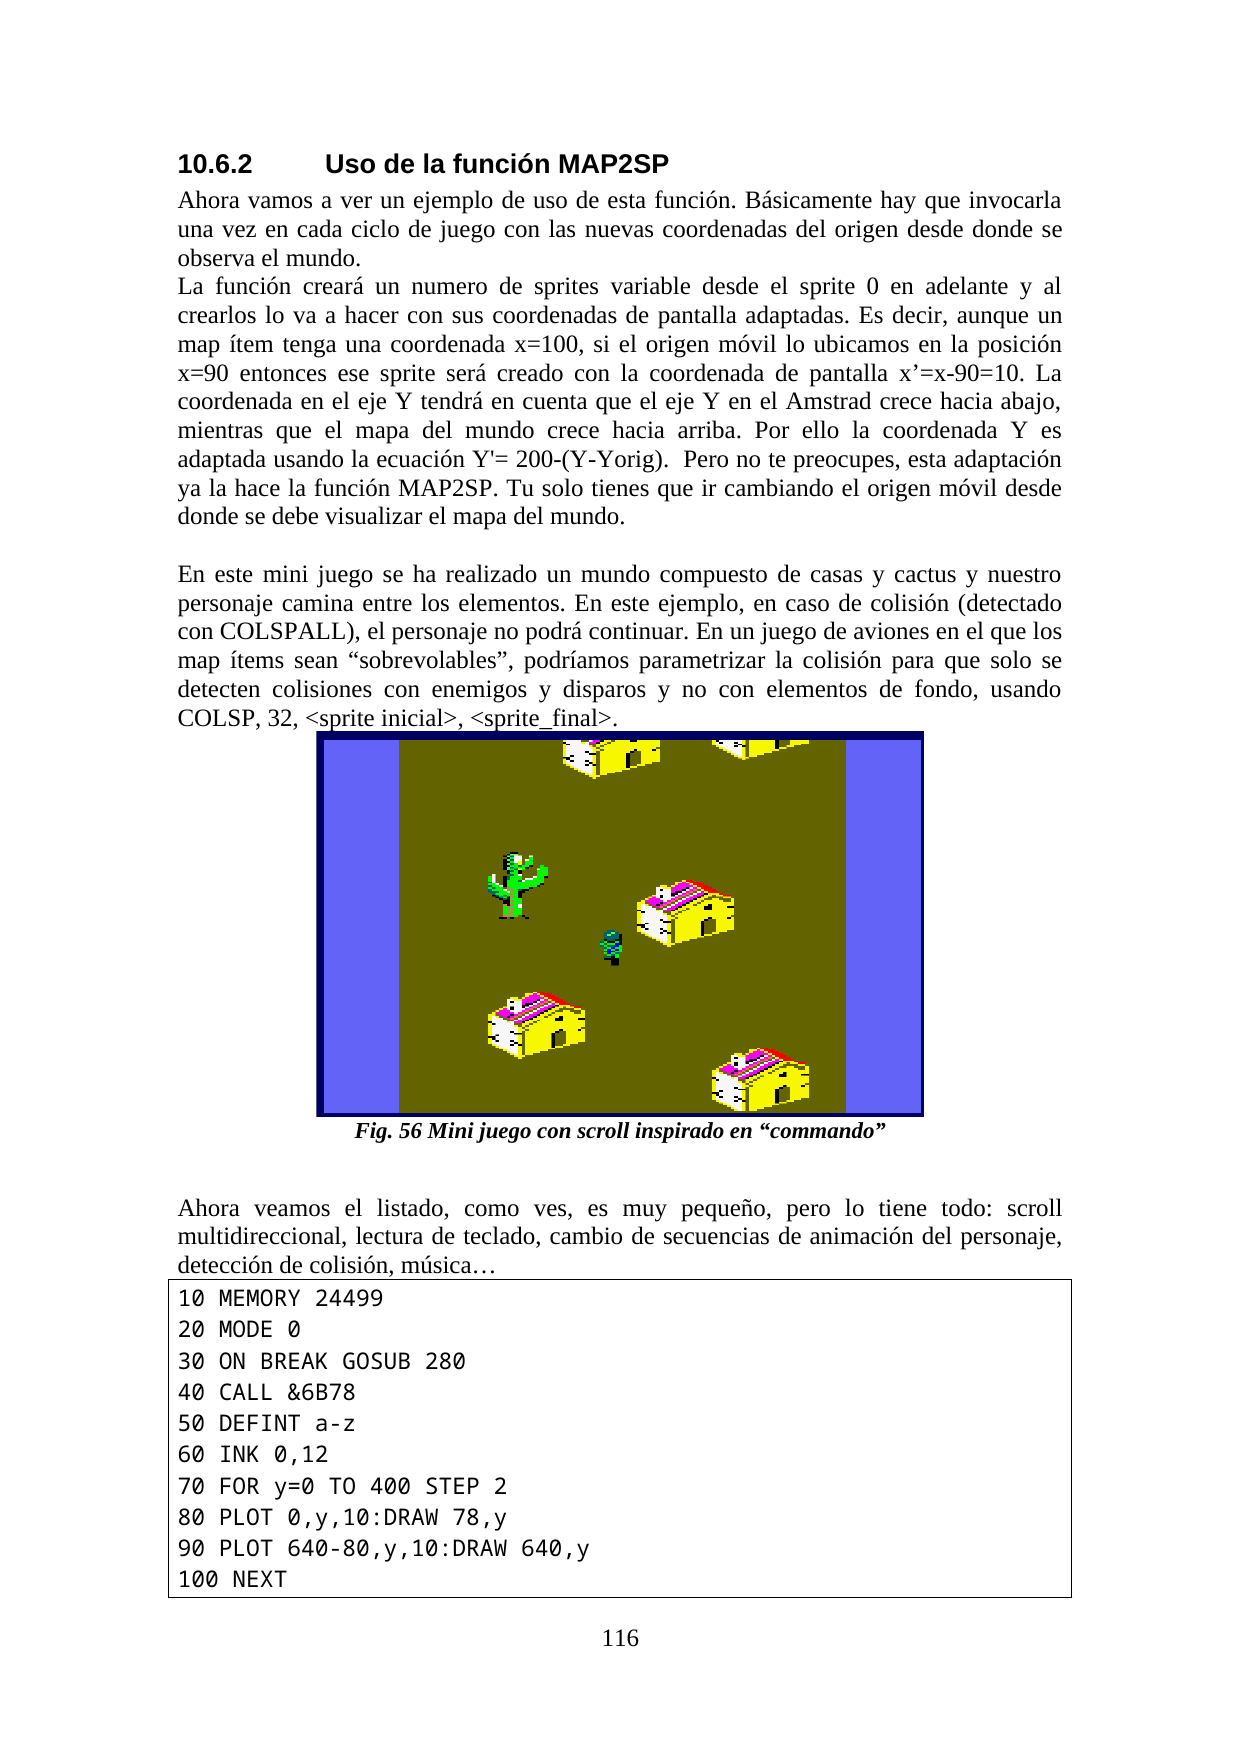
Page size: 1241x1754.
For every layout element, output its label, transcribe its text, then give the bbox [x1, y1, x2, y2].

text 30 ON BREAK GOSUB 280 [177, 1344, 1063, 1376]
text 70 FOR y=0 TO 400 STEP 2 [177, 1469, 1063, 1501]
text 90 PLOT 640-80,y,10:DRAW 640,y [177, 1532, 1063, 1560]
text Ahora veamos el listado, como ves, es muy pequeño, pero lo tiene todo: scroll multidireccional, lectura de teclado, cambio de secuencias de animación del personaje, detección de colisión, música… [177, 1193, 1063, 1279]
picture [316, 731, 924, 1117]
text 100 NEXT [169, 1560, 1071, 1597]
text La función creará un numero de sprites variable desde el sprite 0 en adelante y al crearlos lo va a hacer con sus coordenadas de pantalla adaptadas. Es decir, aunque un map ítem tenga una coordenada x=100, si el origen móvil lo ubicamos en la posición x=90 entonces ese sprite será creado con la coordenada de pantalla x’=x-90=10. La coordenada en el eje Y tendrá en cuenta que el eje Y en el Amstrad crece hacia abajo, mientras que el mapa del mundo crece hacia arriba. Por ello la coordenada Y es adaptada usando la ecuación Y'= 200-(Y-Yorig). Pero no te preocupes, esta adaptación ya la hace la función MAP2SP. Tu solo tienes que ir cambiando el origen móvil desde donde se debe visualizar el mapa del mundo. [177, 271, 1063, 530]
text 20 MODE 0 [177, 1313, 1063, 1344]
text 60 INK 0,12 [177, 1438, 1063, 1469]
text En este mini juego se ha realizado un mundo compuesto de casas y cactus y nuestro personaje camina entre los elementos. En este ejemplo, en caso de colisión (detectado con COLSPALL), el personaje no podrá continuar. En un juego de aviones en el que los map ítems sean “sobrevolables”, podríamos parametrizar la colisión para que solo se detecten colisiones con enemigos y disparos y no con elementos de fondo, usando COLSP, 32, <sprite inicial>, <sprite_final>. [177, 559, 1063, 731]
text Ahora vamos a ver un ejemplo de uso de esta función. Básicamente hay que invocarla una vez en cada ciclo de juego con las nuevas coordenadas del origen desde donde se observa el mundo. [177, 185, 1063, 271]
text 40 CALL &6B78 [177, 1376, 1063, 1407]
subtitle Uso de la función MAP2SP [177, 148, 1063, 179]
text 80 PLOT 0,y,10:DRAW 78,y [177, 1501, 1063, 1532]
text Fig. 55 Mini juego con scroll inspirado en “commando” [177, 1117, 1063, 1143]
text 50 DEFINT a-z [177, 1407, 1063, 1438]
text 10 MEMORY 24499 [169, 1280, 1071, 1313]
